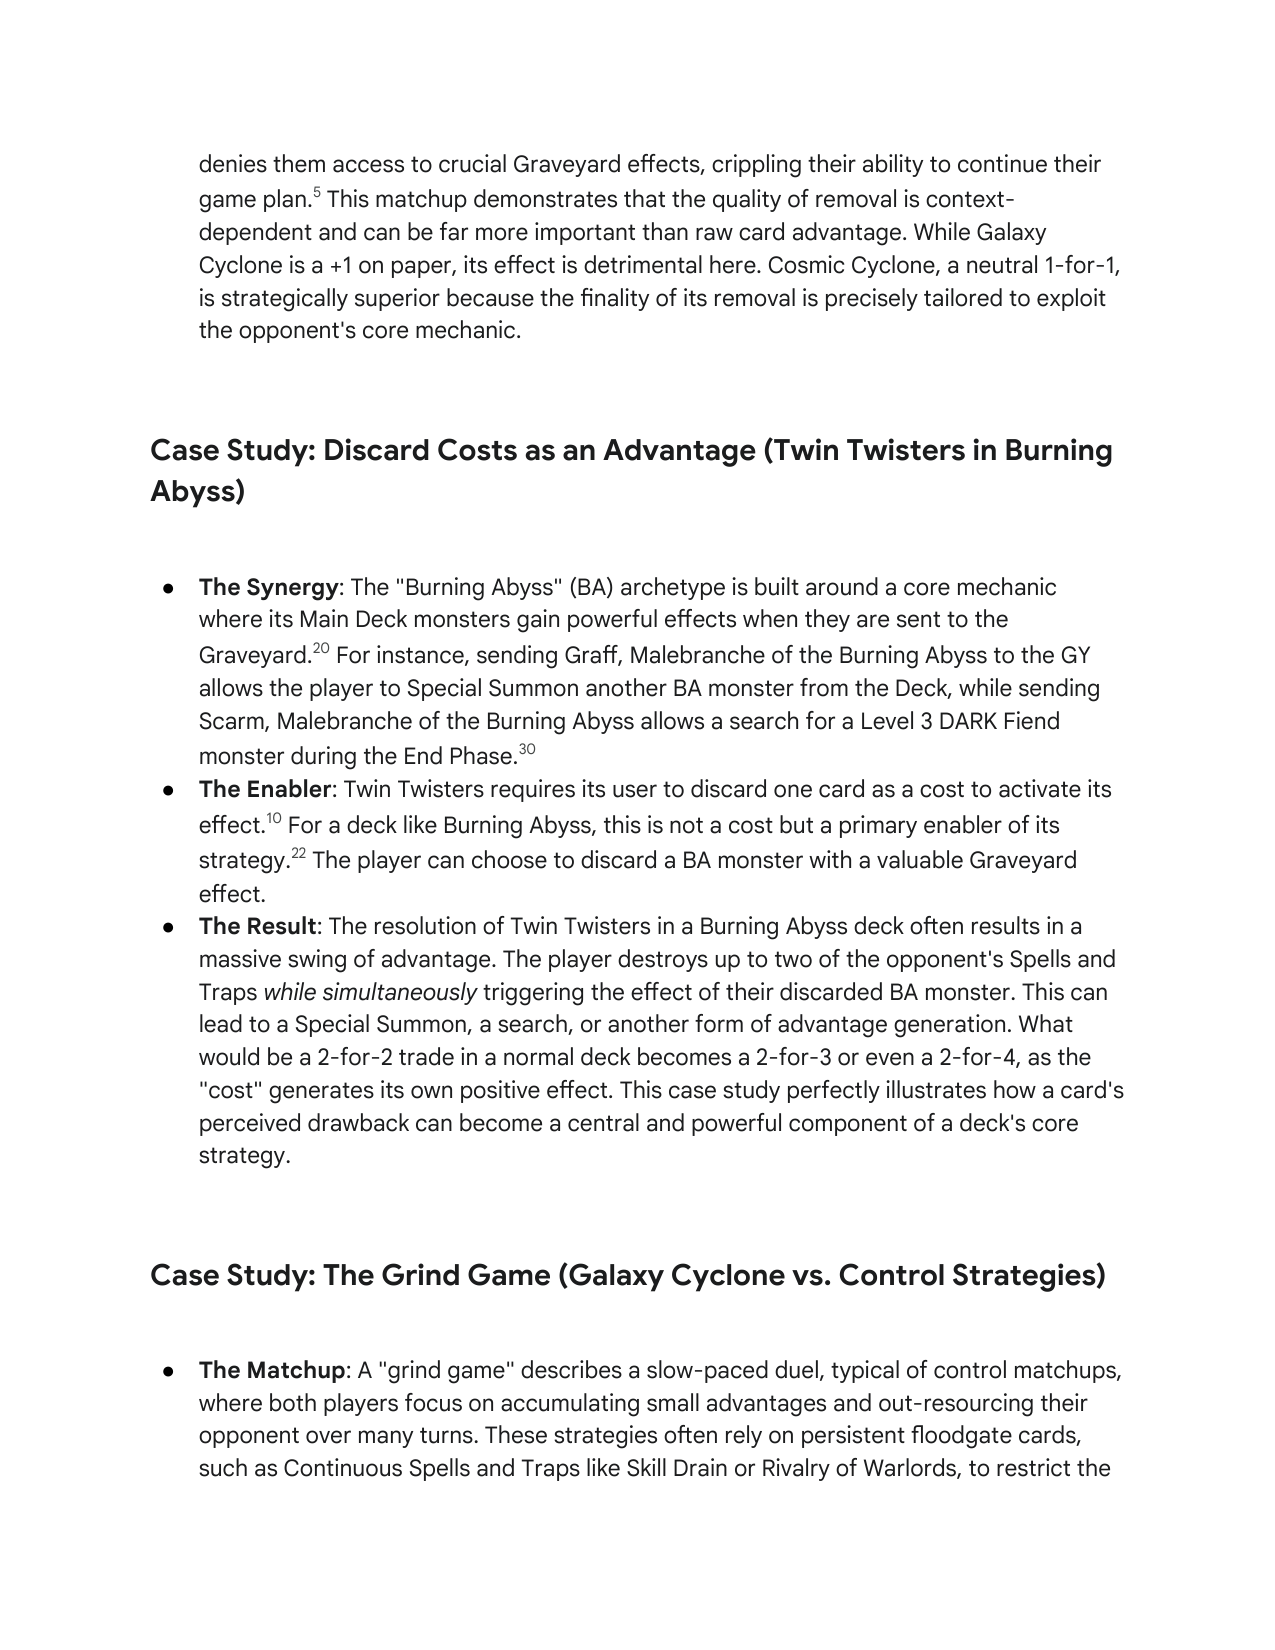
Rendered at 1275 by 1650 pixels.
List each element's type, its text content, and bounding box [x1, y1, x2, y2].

subtitle Case Study: Discard Costs as an Advantage (Twin Twisters in Burning Abyss) [150, 432, 1125, 510]
list The Enabler: Twin Twisters requires its user to discard one card as a cost to activate its effect.10 For a deck like Burning Abyss, this is not a cost but a primary enabler of its strategy.22 The player can choose to discard a BA monster with a valuable Graveyard effect. [161, 776, 1125, 909]
list The Result: The resolution of Twin Twisters in a Burning Abyss deck often results in a massive swing of advantage. The player destroys up to two of the opponent's Spells and Traps while simultaneously triggering the effect of their discarded BA monster. This can lead to a Special Summon, a search, or another form of advantage generation. What would be a 2-for-2 trade in a normal deck becomes a 2-for-3 or even a 2-for-4, as the "cost" generates its own positive effect. This case study perfectly illustrates how a card's perceived drawback can become a central and powerful component of a deck's core strategy. [161, 913, 1125, 1170]
subtitle Case Study: The Grind Game (Galaxy Cyclone vs. Control Strategies) [150, 1257, 1125, 1293]
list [161, 1356, 1125, 1483]
list The Synergy: The "Burning Abyss" (BA) archetype is built around a core mechanic where its Main Deck monsters gain powerful effects when they are sent to the Graveyard.20 For instance, sending Graff, Malebranche of the Burning Abyss to the GY allows the player to Special Summon another BA monster from the Deck, while sending Scarm, Malebranche of the Burning Abyss allows a search for a Level 3 DARK Fiend monster during the End Phase.30 [161, 573, 1125, 771]
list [161, 150, 1125, 345]
